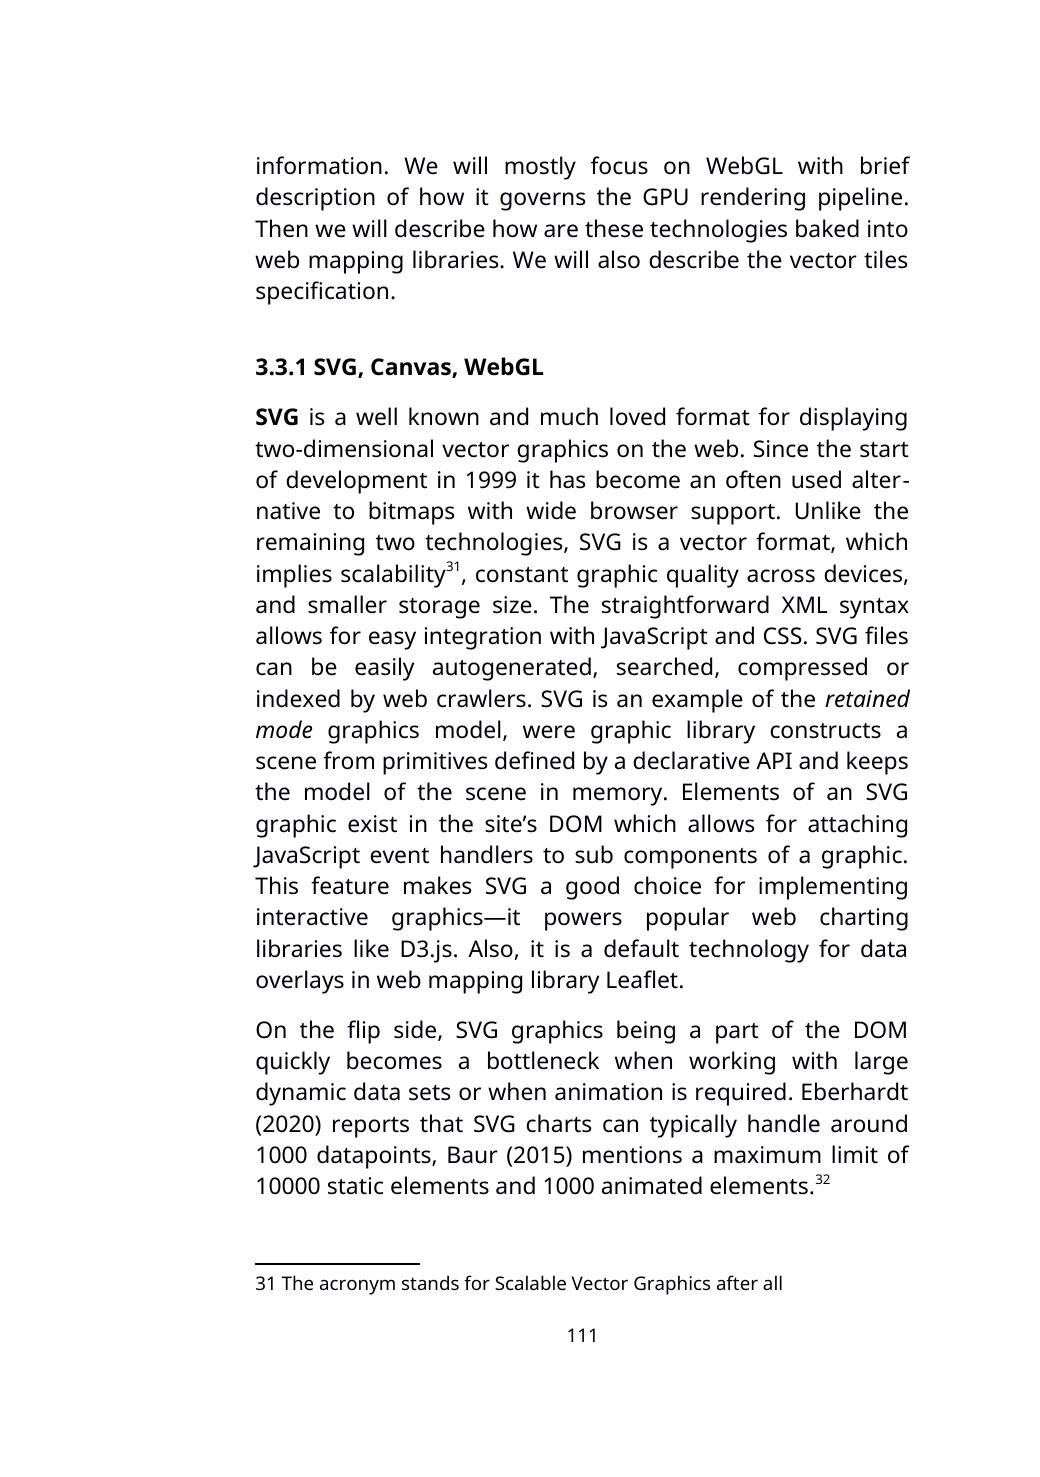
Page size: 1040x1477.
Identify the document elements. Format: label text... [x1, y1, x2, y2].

text On the flip side, SVG graphics being a part of the DOM quickly becomes a bottleneck when working with large dynamic data sets or when animation is required. Eberhardt (2020) reports that SVG charts can typically handle around 1000 datapoints, Baur (2015) mentions a maximum limit of 10000 static elements and 1000 animated elements. [255, 1014, 910, 1201]
text SVG is a well known and much loved format for displaying two-dimensional vector graphics on the web. Since the start of development in 1999 it has become an often used alternative to bitmaps with wide browser support. Unlike the remaining two technologies, SVG is a vector format, which implies scalability, constant graphic quality across devices, and smaller storage size. The straightforward XML syntax allows for easy integration with JavaScript and CSS. SVG files can be easily autogenerated, searched, compressed or indexed by web crawlers. SVG is an example of the retained mode graphics model, were graphic library constructs a scene from primitives defined by a declarative API and keeps the model of the scene in memory. Elements of an SVG graphic exist in the site’s DOM which allows for attaching JavaScript event handlers to sub components of a graphic. This feature makes SVG a good choice for implementing interactive graphics—it powers popular web charting libraries like D3.js. Also, it is a default technology for data overlays in web mapping library Leaflet. [255, 401, 910, 995]
subtitle 3.3.1 SVG, Canvas, WebGL [255, 351, 910, 382]
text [255, 150, 910, 306]
